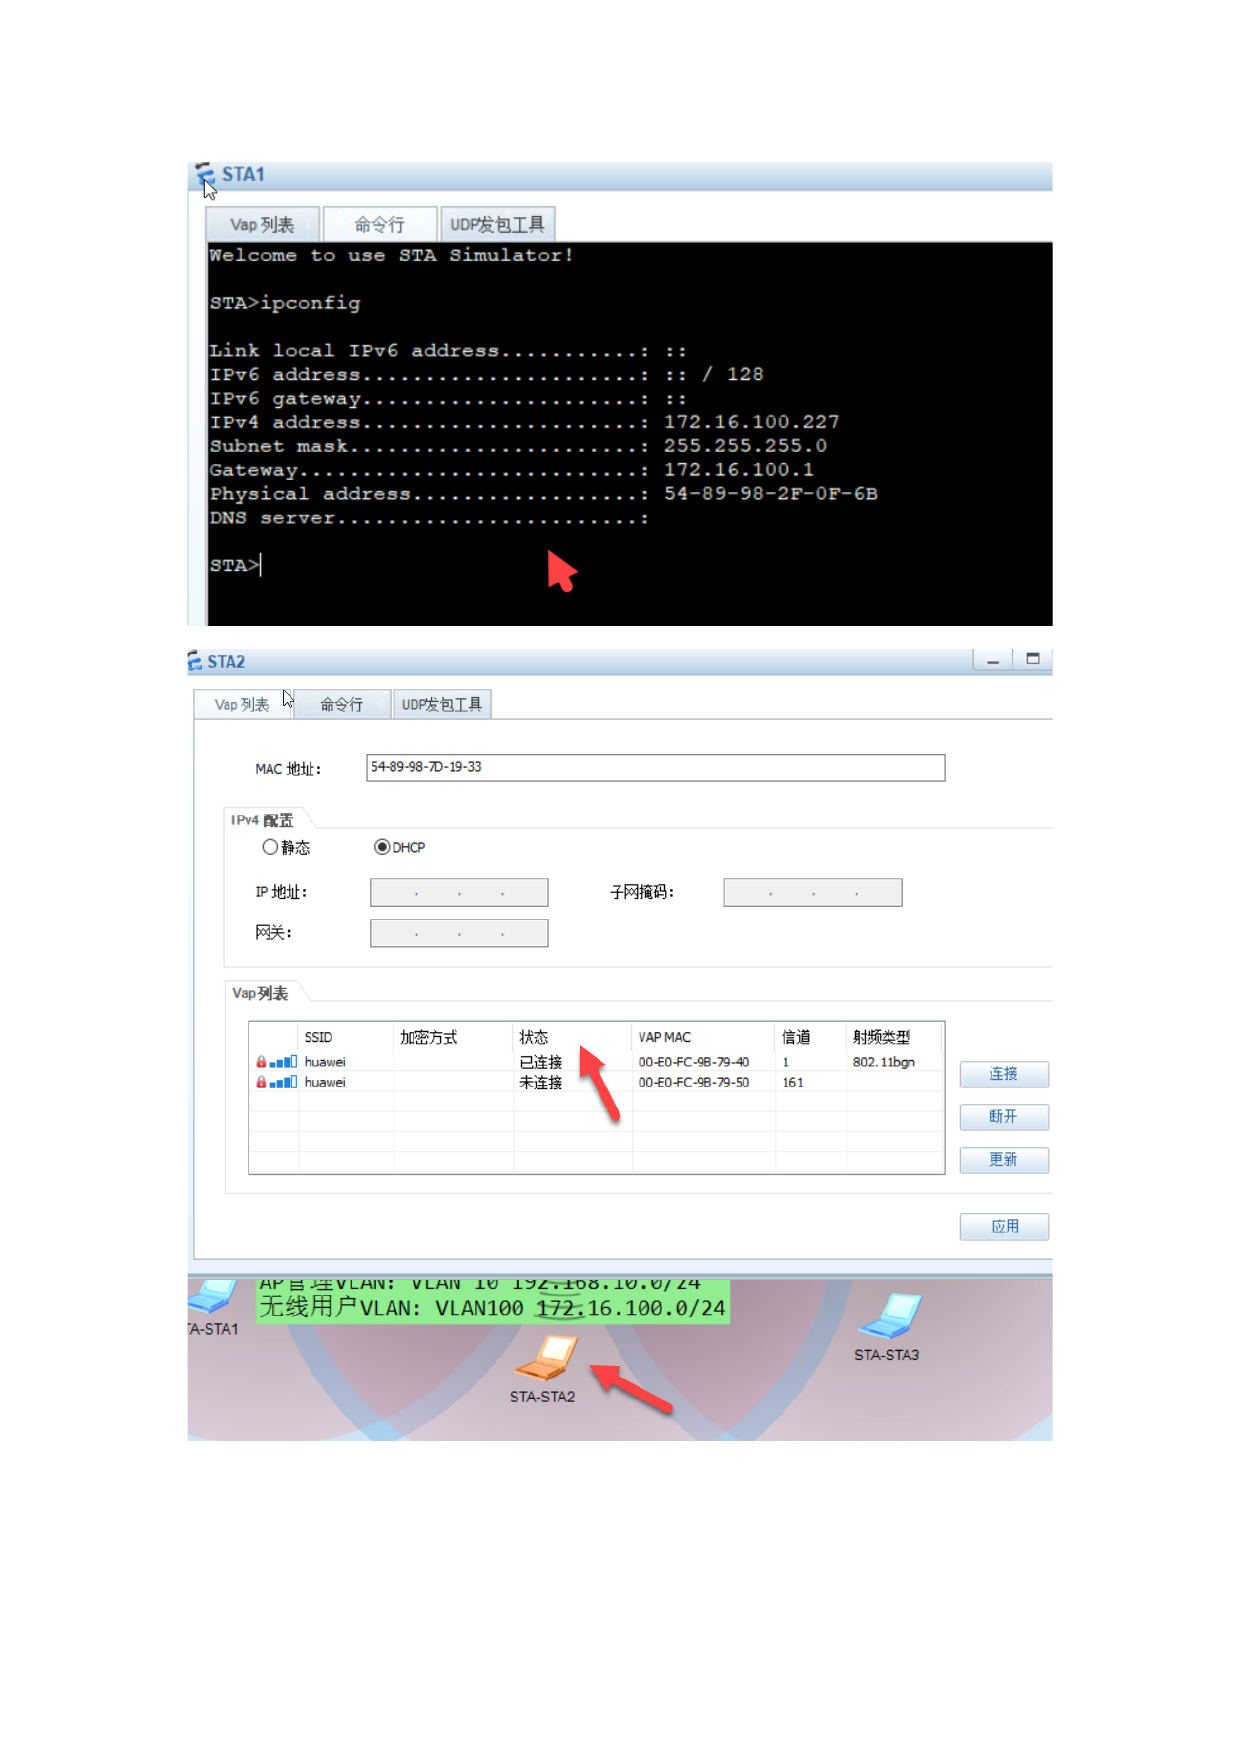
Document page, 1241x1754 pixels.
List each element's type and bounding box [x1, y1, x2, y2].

picture [187, 649, 1053, 1441]
picture [187, 162, 1053, 626]
